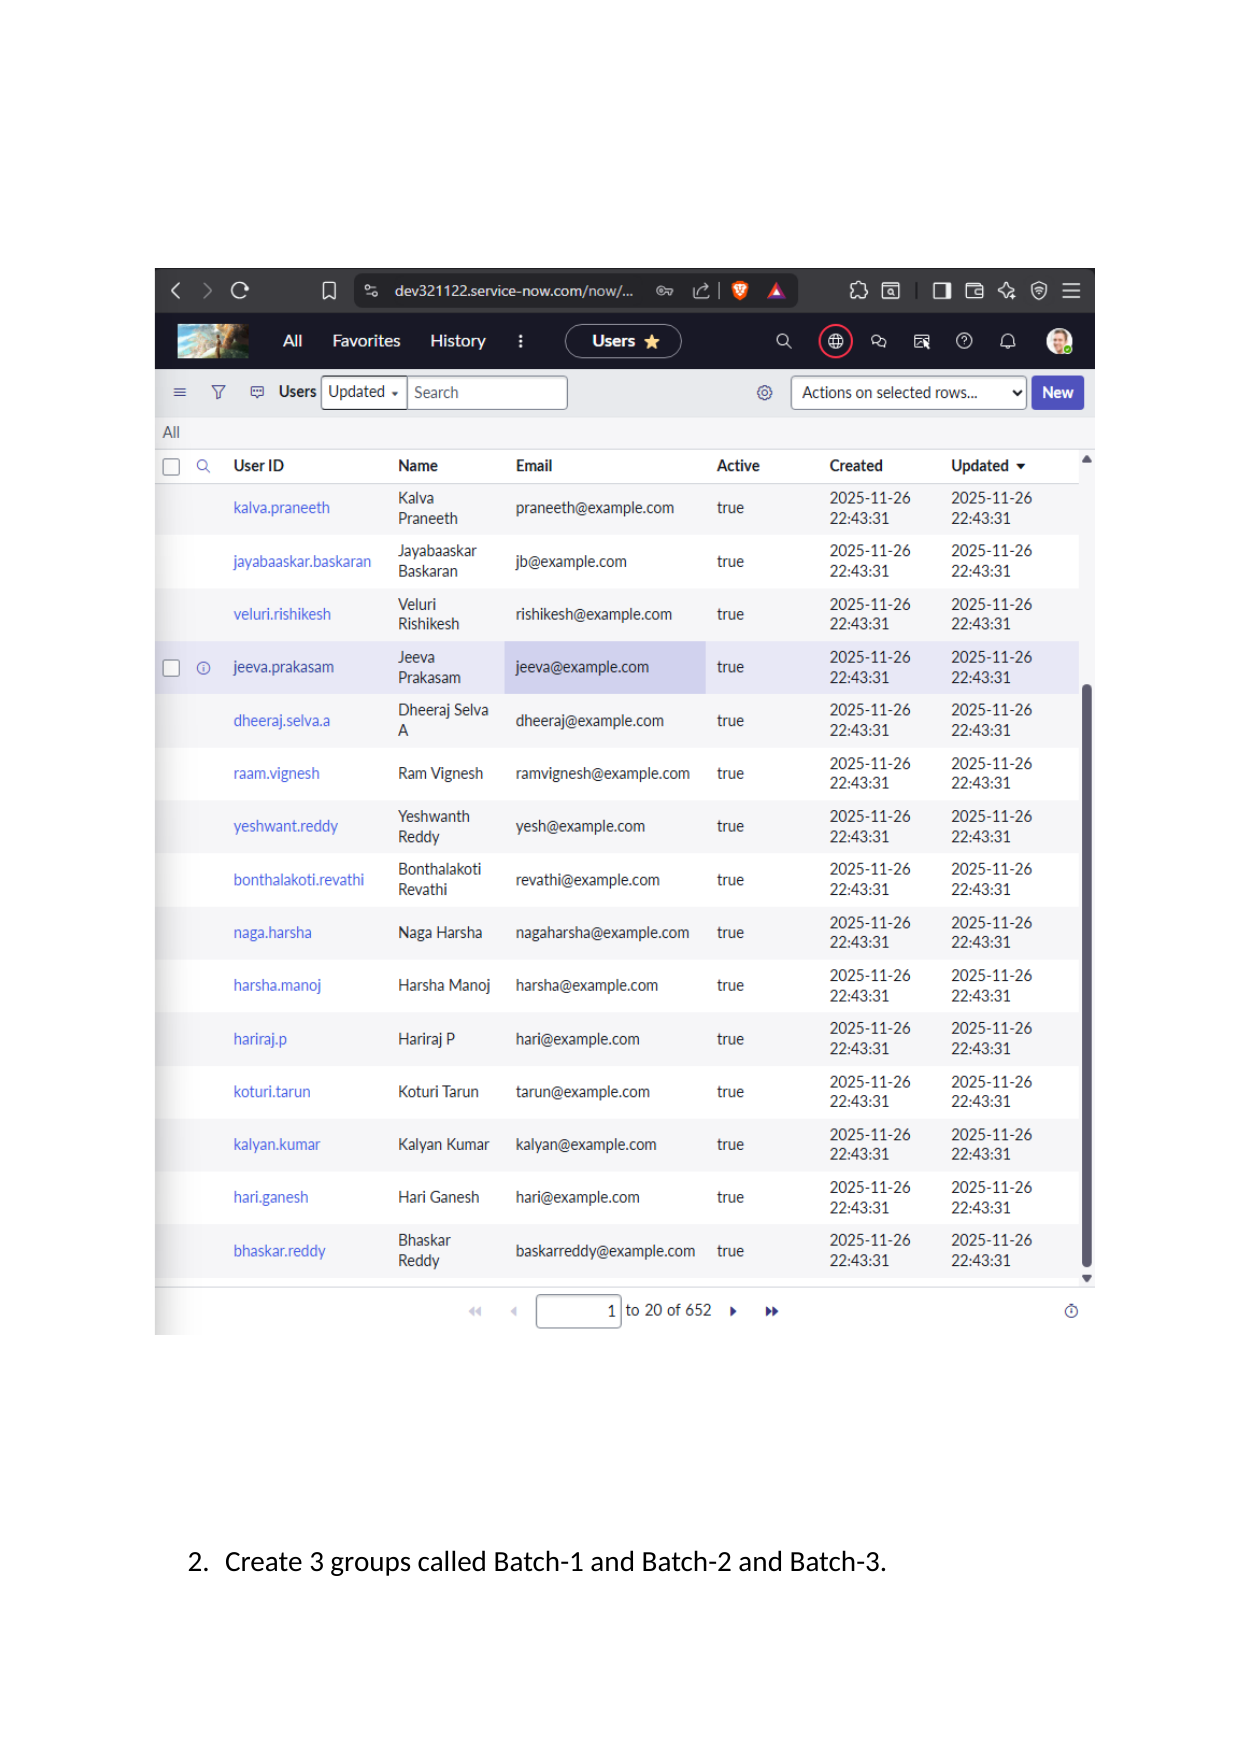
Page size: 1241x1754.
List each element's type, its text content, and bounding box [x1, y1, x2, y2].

list Create 3 groups called Batch-1 and Batch-2 and Batch-3. [187, 1543, 1090, 1579]
picture [154, 268, 1095, 1335]
